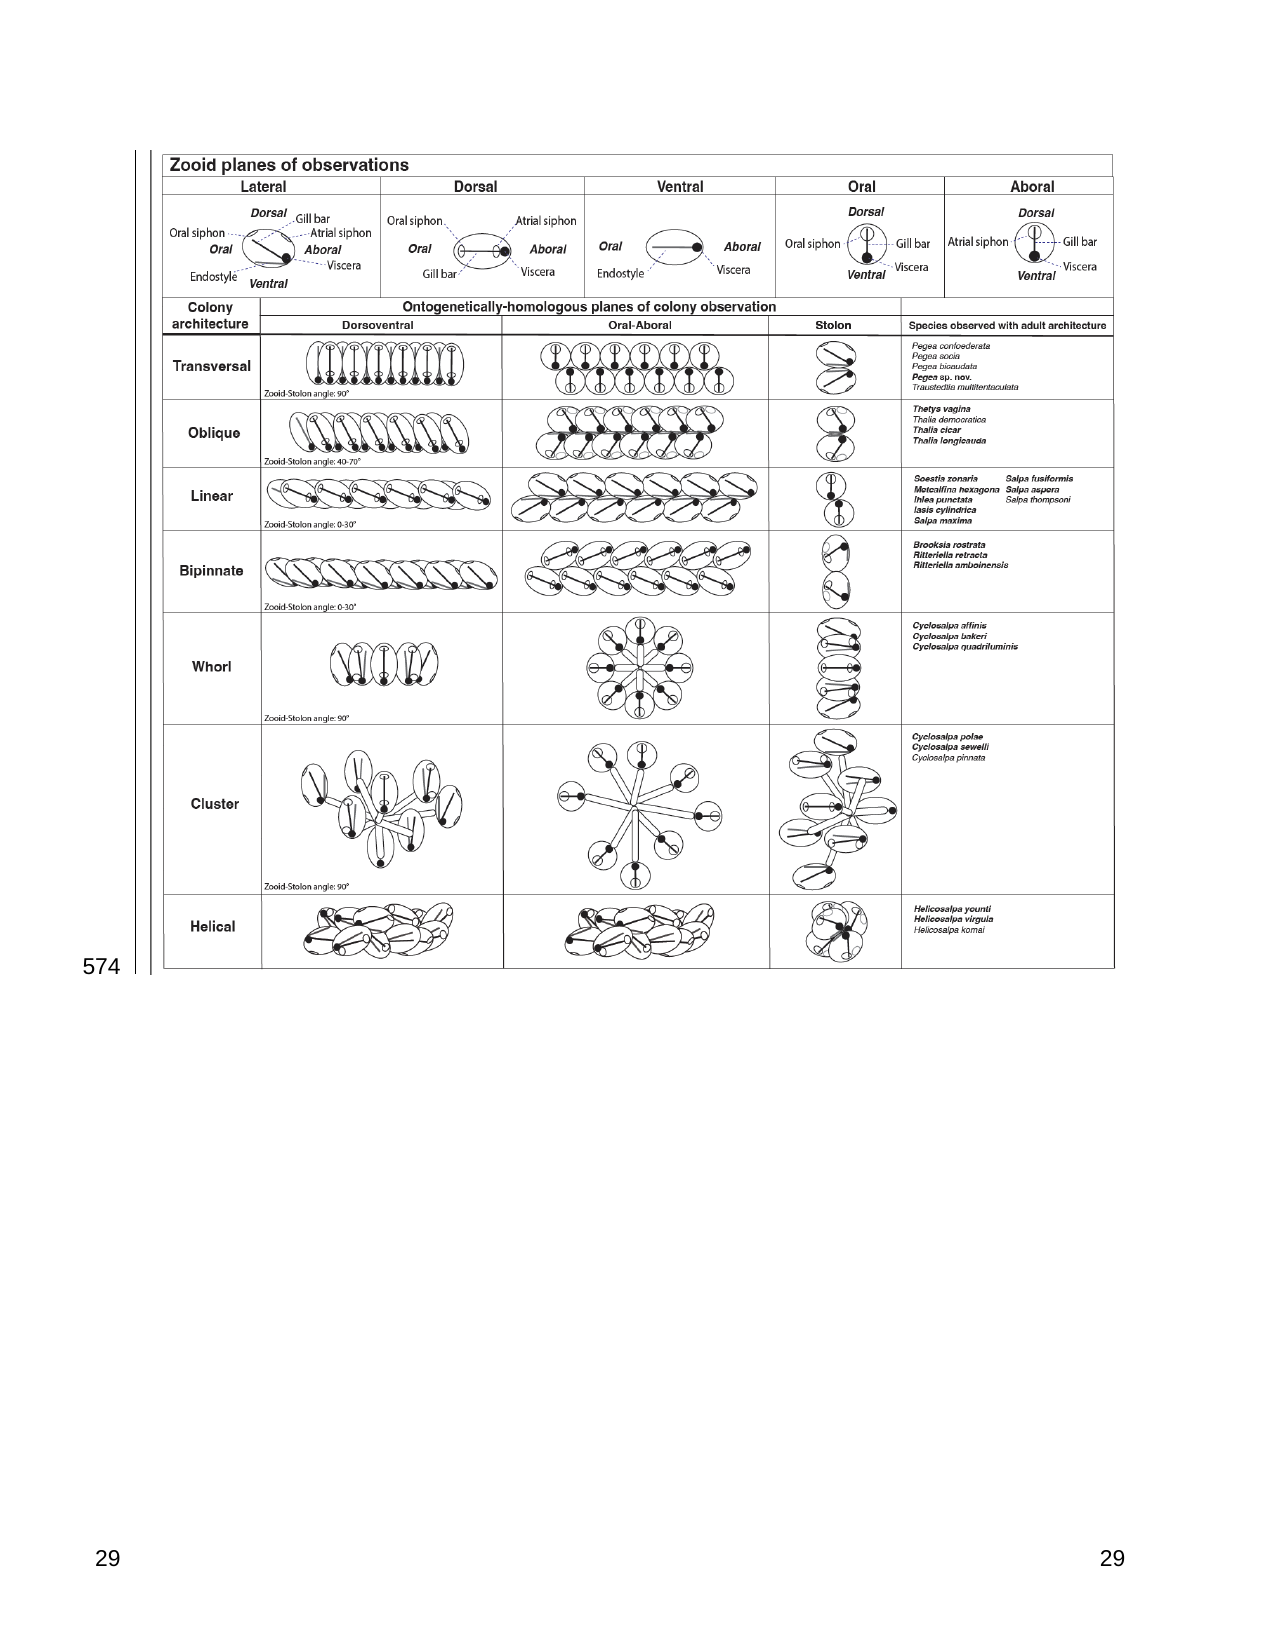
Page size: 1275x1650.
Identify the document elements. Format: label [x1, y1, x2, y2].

picture [150, 150, 1125, 975]
